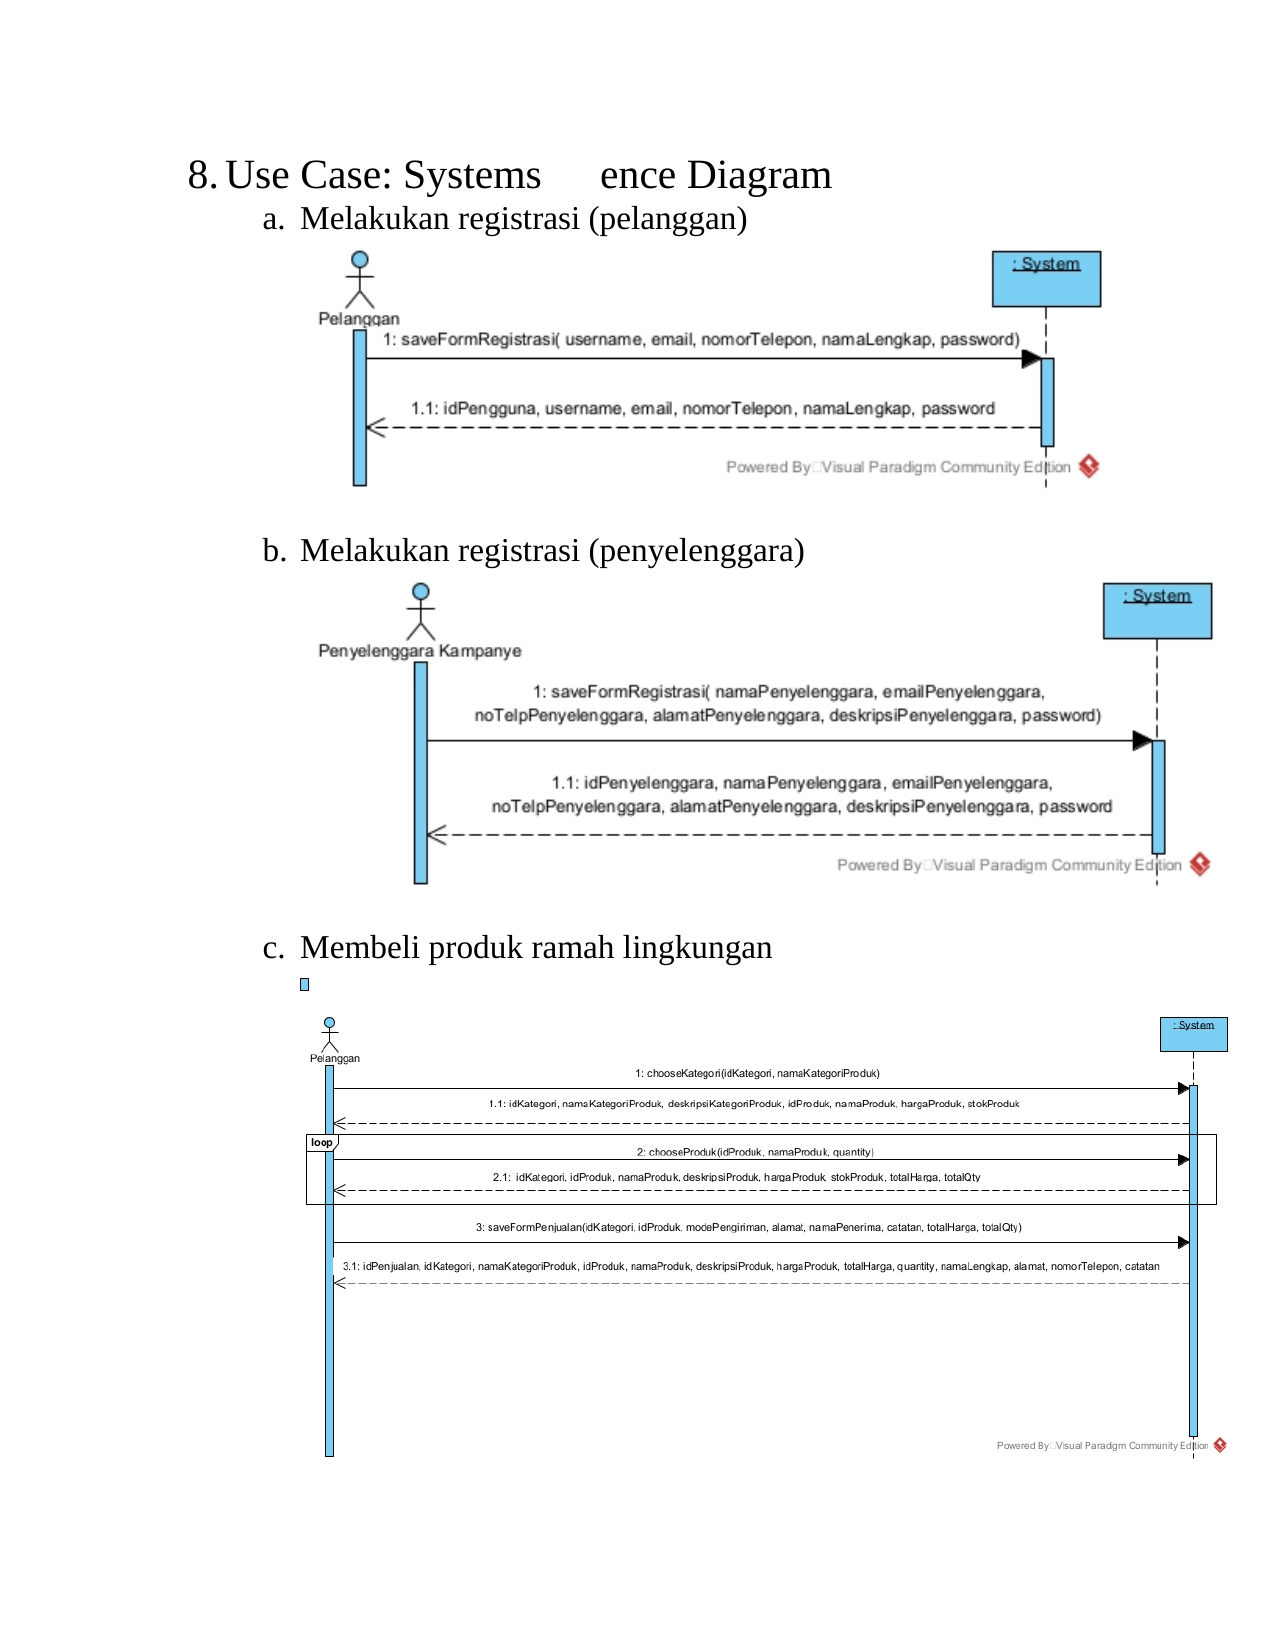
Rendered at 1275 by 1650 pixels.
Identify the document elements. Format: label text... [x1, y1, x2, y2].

subtitle Membeli produk ramah lingkungan [262, 928, 1125, 966]
subtitle Use Case: Systems ence Diagram [187, 150, 1125, 198]
subtitle Melakukan registrasi (penyelenggara) [262, 530, 1125, 568]
picture [300, 580, 1219, 891]
picture [300, 978, 1231, 1461]
subtitle Melakukan registrasi (pelanggan) [262, 198, 1125, 236]
picture [300, 248, 1108, 493]
